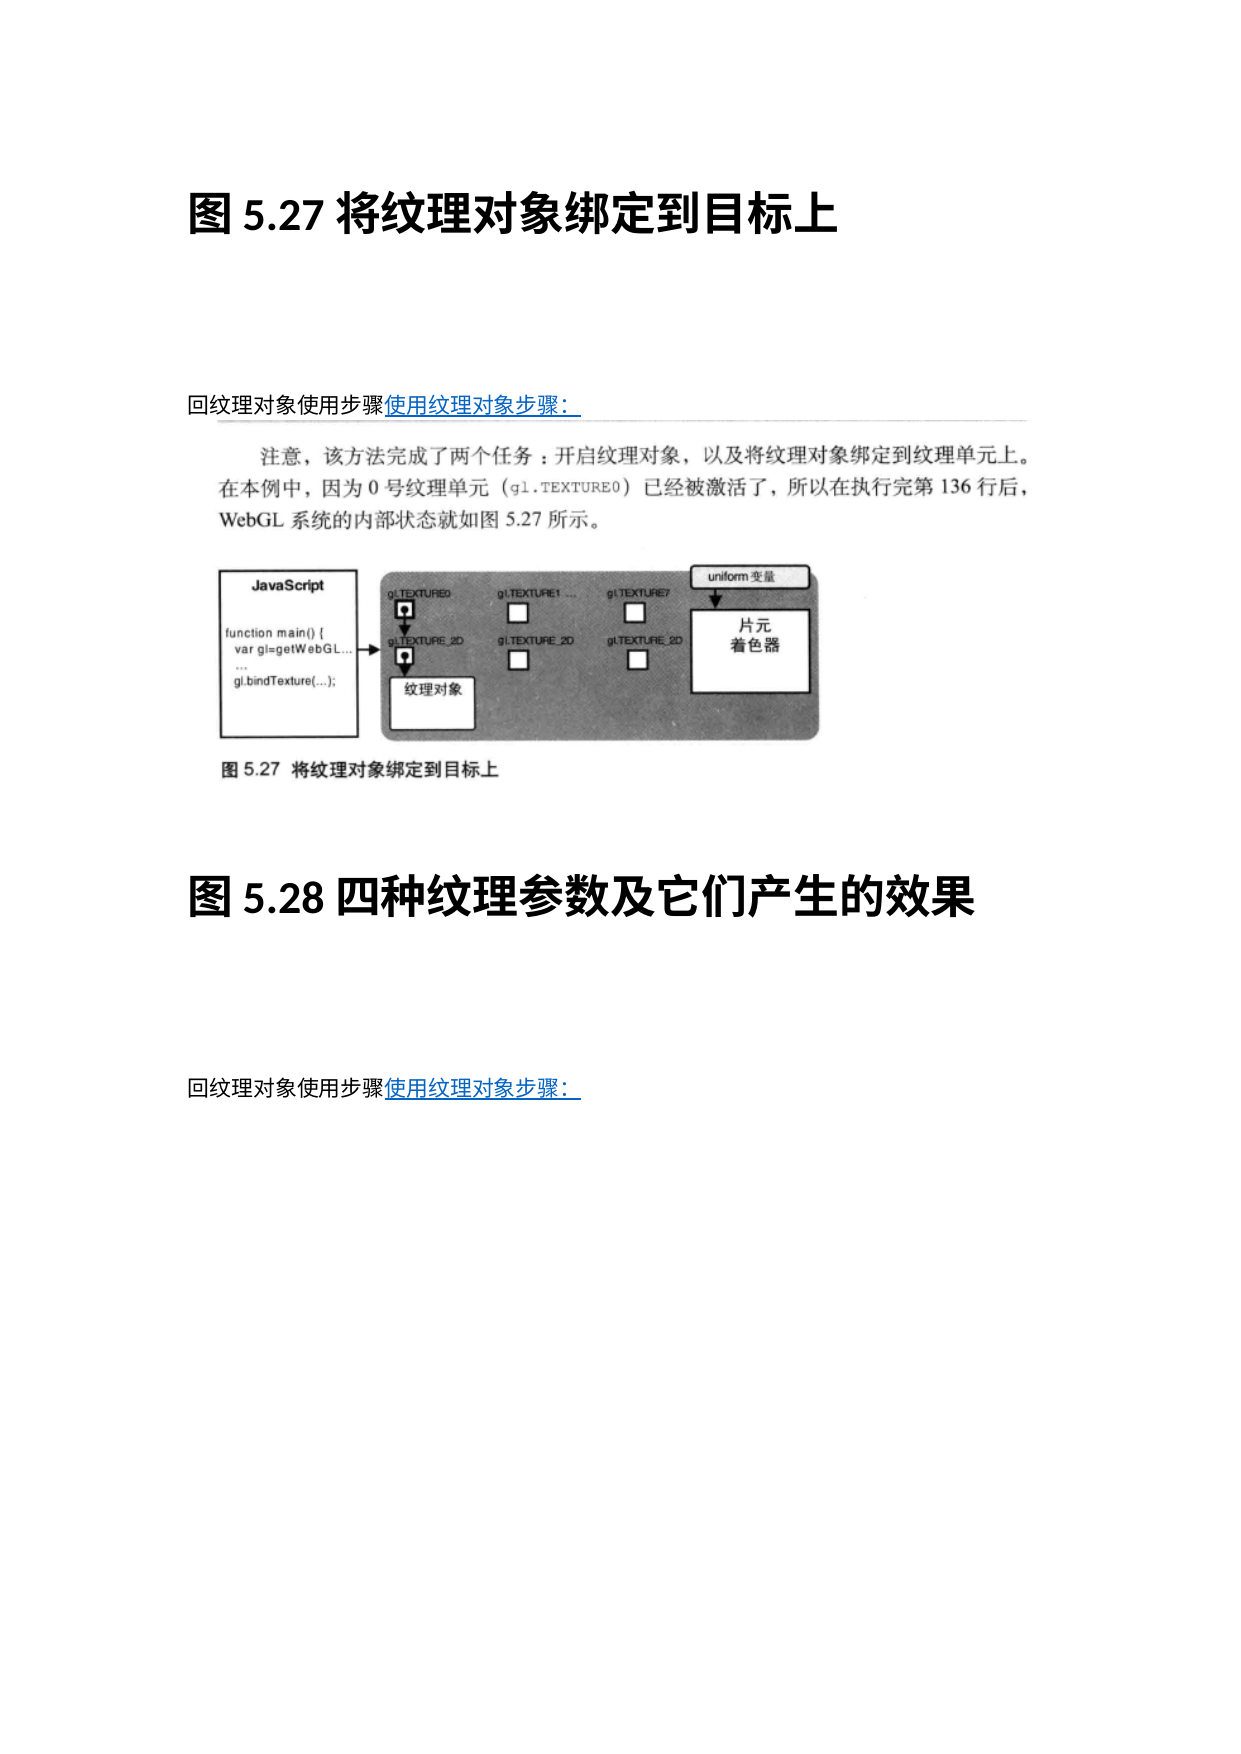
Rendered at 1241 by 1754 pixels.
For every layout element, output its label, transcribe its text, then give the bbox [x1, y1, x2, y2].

text 回纹理对象使用步骤使用纹理对象步骤： [187, 387, 1053, 420]
picture [187, 420, 1053, 804]
subtitle 图5.28 四种纹理参数及它们产生的效果 [187, 845, 1053, 943]
text 回纹理对象使用步骤使用纹理对象步骤： [187, 1071, 1053, 1103]
subtitle 图5.27 将纹理对象绑定到目标上 [187, 162, 1053, 259]
